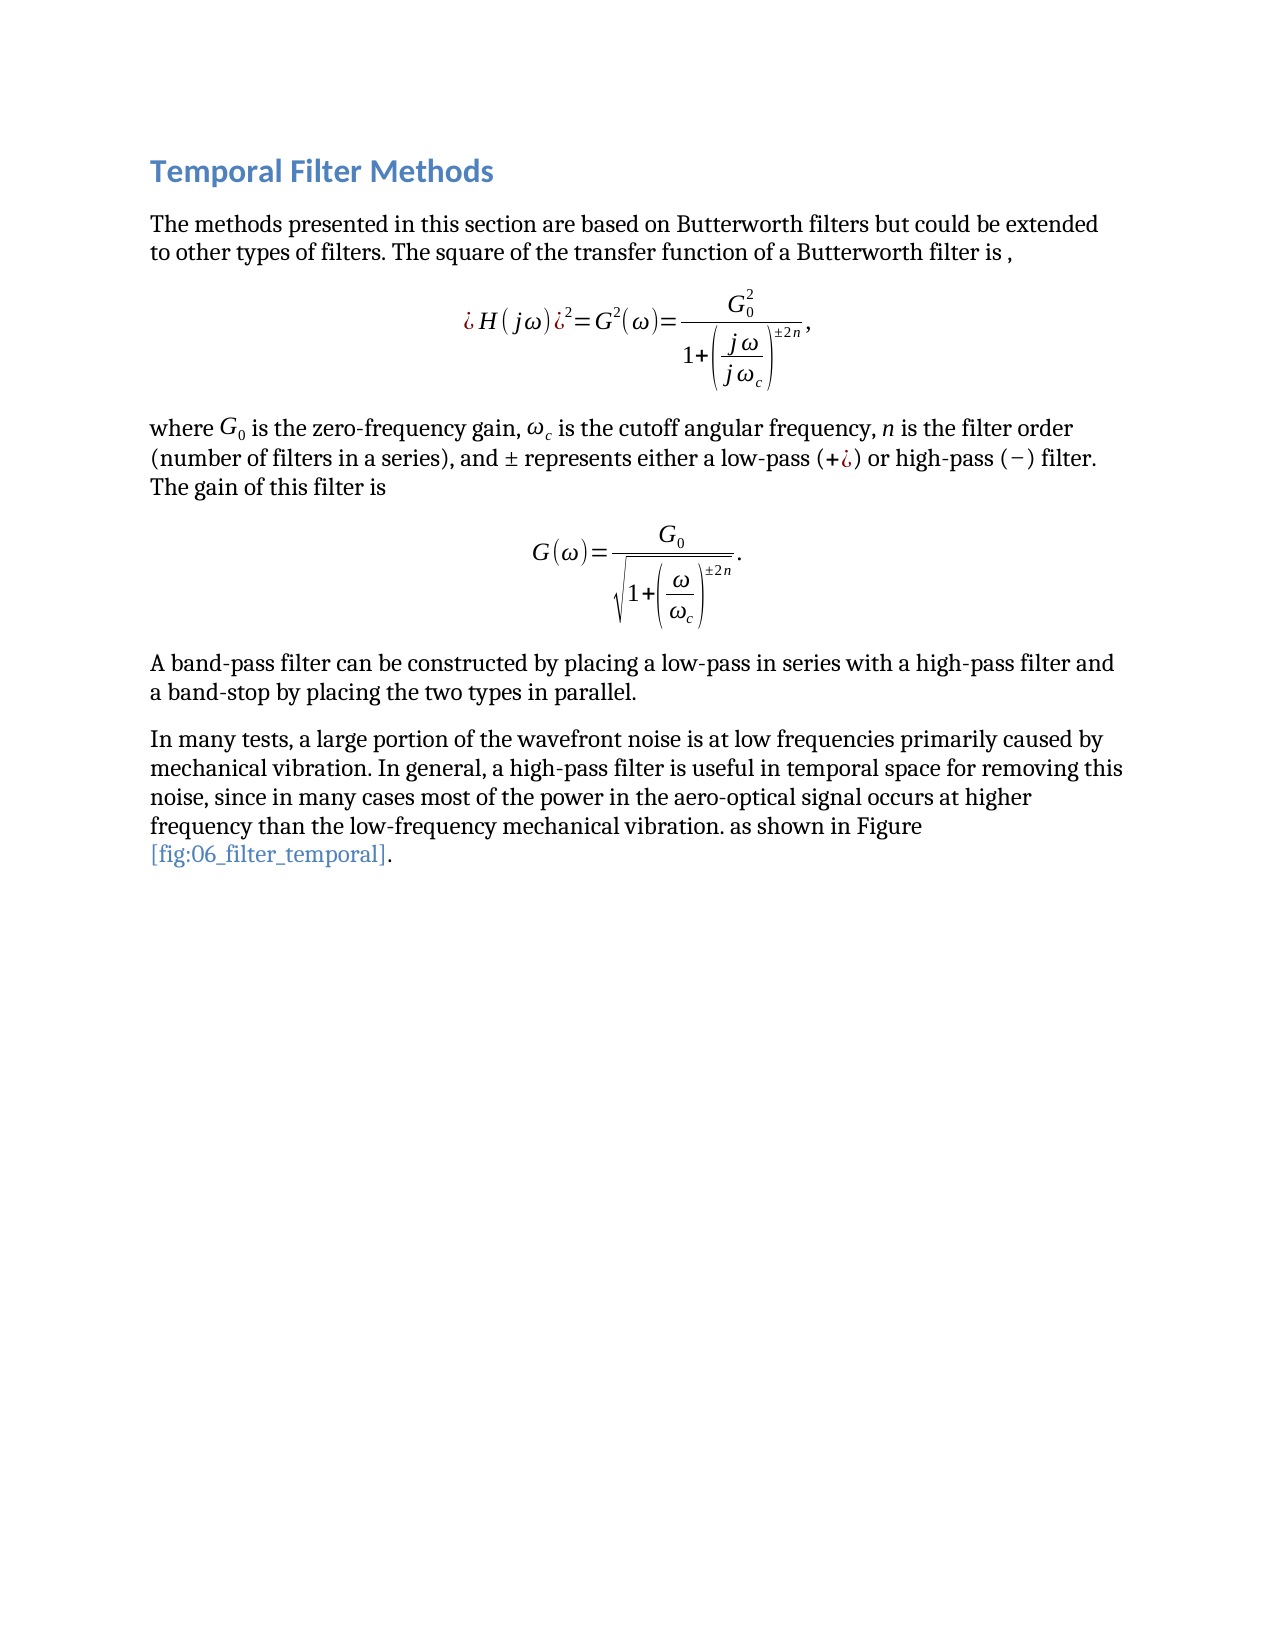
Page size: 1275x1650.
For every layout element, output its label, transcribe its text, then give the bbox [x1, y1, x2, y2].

subtitle Temporal Filter Methods [150, 150, 1125, 191]
text In many tests, a large portion of the wavefront noise is at low frequencies primarily caused by mechanical vibration. In general, a high-pass filter is useful in temporal space for removing this noise, since in many cases most of the power in the aero-optical signal occurs at higher frequency than the low-frequency mechanical vibration. as shown in Figure [fig:06_filter_temporal]. [150, 725, 1125, 869]
text where is the zero-frequency gain, is the cutoff angular frequency, is the filter order (number of filters in a series), and represents either a low-pass () or high-pass () filter. The gain of this filter is [150, 412, 1125, 501]
text A band-pass filter can be constructed by placing a low-pass in series with a high-pass filter and a band-stop by placing the two types in parallel. [150, 649, 1125, 707]
text The methods presented in this section are based on Butterworth filters but could be extended to other types of filters. The square of the transfer function of a Butterworth filter is , [150, 209, 1125, 267]
